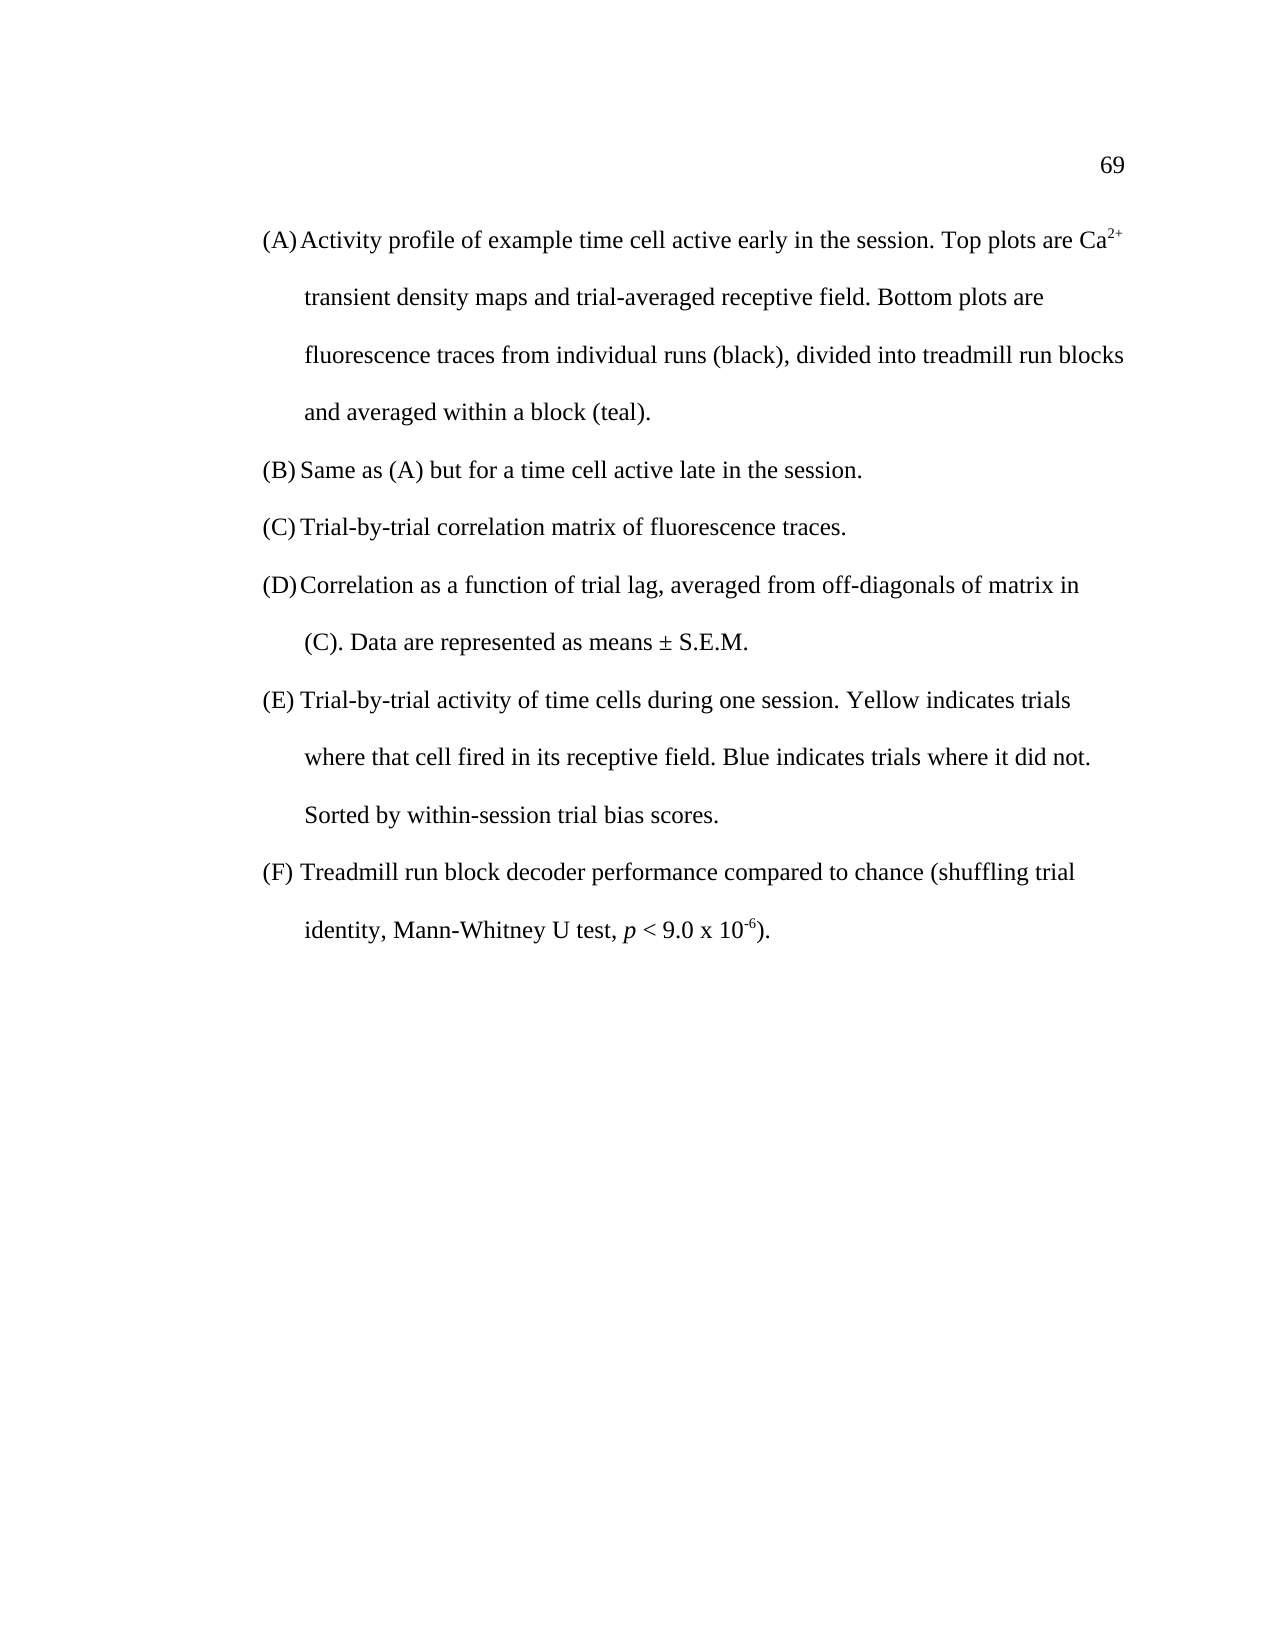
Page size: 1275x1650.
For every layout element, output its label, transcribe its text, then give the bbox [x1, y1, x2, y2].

list Treadmill run block decoder performance compared to chance (shuffling trial identity, Mann-Whitney U test, p < 9.0 x 10-6). [262, 857, 1125, 944]
list Activity profile of example time cell active early in the session. Top plots are Ca2+ transient density maps and trial-averaged receptive field. Bottom plots are fluorescence traces from individual runs (black), divided into treadmill run blocks and averaged within a block (teal). [262, 225, 1125, 426]
list Trial-by-trial correlation matrix of fluorescence traces. [262, 512, 1125, 541]
list Same as (A) but for a time cell active late in the session. [262, 455, 1125, 484]
list Correlation as a function of trial lag, averaged from off-diagonals of matrix in (C). Data are represented as means ± S.E.M. [262, 570, 1125, 656]
list Trial-by-trial activity of time cells during one session. Yellow indicates trials where that cell fired in its receptive field. Blue indicates trials where it did not. Sorted by within-session trial bias scores. [262, 685, 1125, 829]
